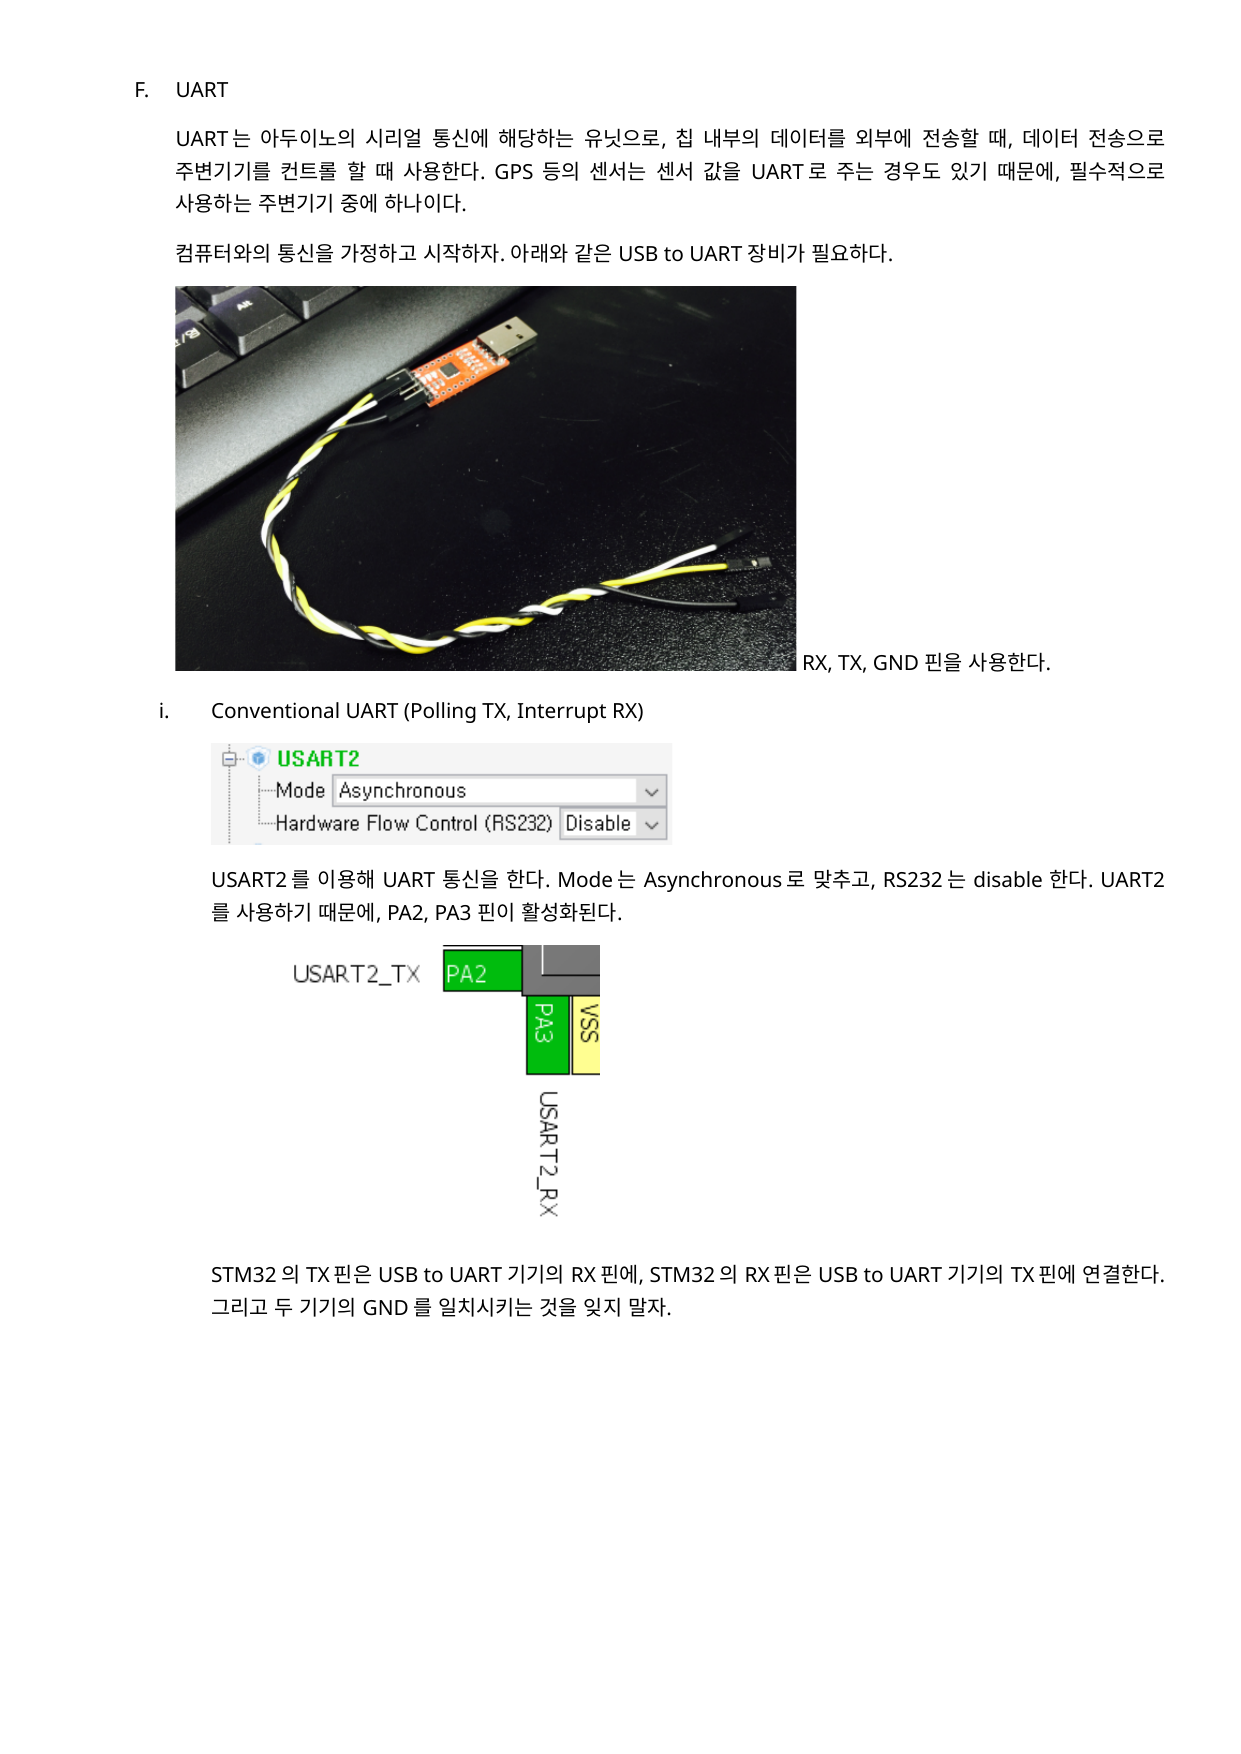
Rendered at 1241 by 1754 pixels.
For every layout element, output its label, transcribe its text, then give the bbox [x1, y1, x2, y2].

list 컴퓨터와의 통신을 가정하고 시작하자. 아래와 같은 USB to UART 장비가 필요하다. [175, 237, 1165, 267]
list UART [134, 75, 1165, 103]
picture [210, 743, 674, 845]
picture [210, 945, 600, 1240]
list USART2를 이용해 UART 통신을 한다. Mode는 Asynchronous로 맞추고, RS232는 disable 한다. UART2를 사용하기 때문에, PA2, PA3 핀이 활성화된다. [211, 864, 1165, 927]
list UART는 아두이노의 시리얼 통신에 해당하는 유닛으로, 칩 내부의 데이터를 외부에 전송할 때, 데이터 전송으로 주변기기를 컨트롤 할 때 사용한다. GPS 등의 센서는 센서 값을 UART로 주는 경우도 있기 때문에, 필수적으로 사용하는 주변기기 중에 하나이다. [175, 122, 1165, 218]
picture [175, 286, 797, 671]
list STM32의 TX핀은 USB to UART 기기의 RX핀에, STM32의 RX핀은 USB to UART 기기의 TX핀에 연결한다. 그리고 두 기기의 GND를 일치시키는 것을 잊지 말자. [211, 1258, 1165, 1321]
list Conventional UART (Polling TX, Interrupt RX) [169, 696, 1165, 724]
